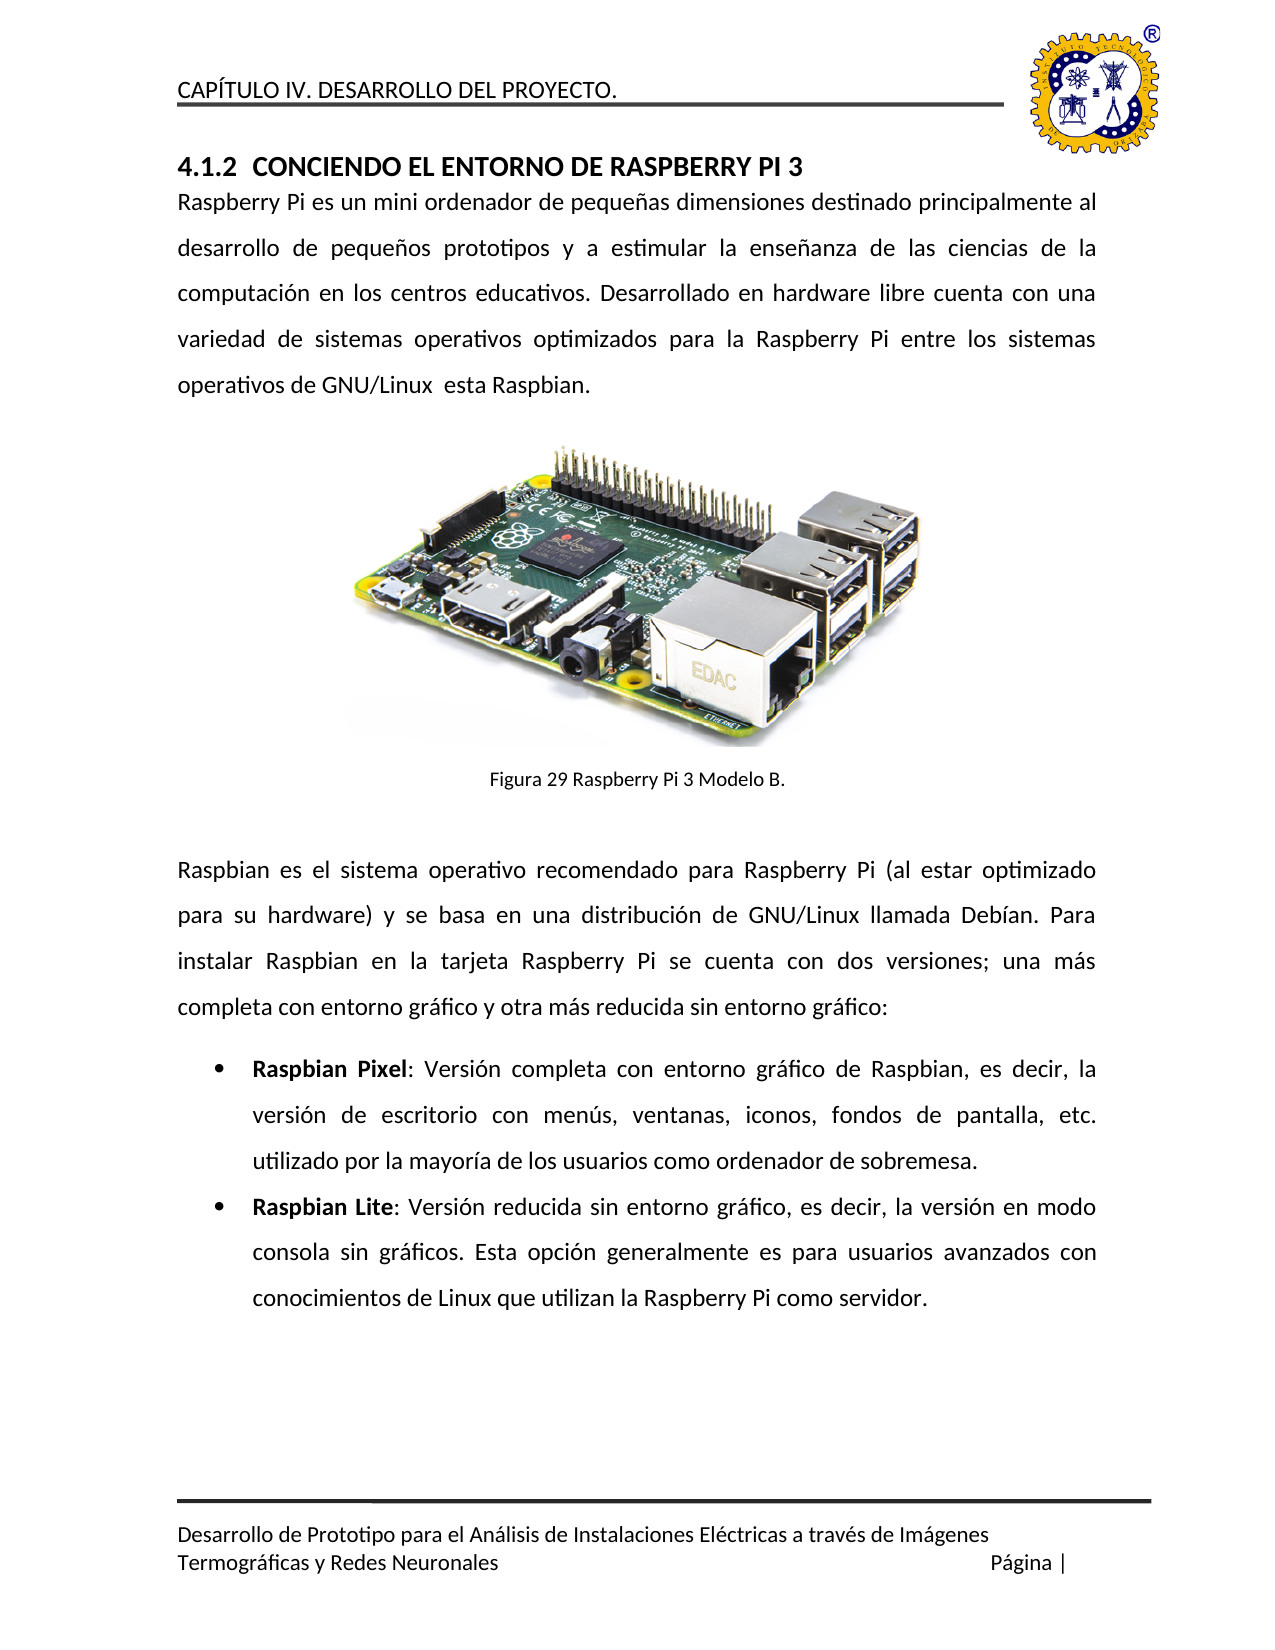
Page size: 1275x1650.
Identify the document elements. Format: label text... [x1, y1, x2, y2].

subtitle CONCIENDO EL ENTORNO DE RASPBERRY PI 3 [177, 148, 1098, 183]
text Figura 29 Raspberry Pi 3 Modelo B. [177, 766, 1098, 791]
list Raspbian Lite: Versión reducida sin entorno gráfico, es decir, la versión en modo consola sin gráficos. Esta opción generalmente es para usuarios avanzados con conocimientos de Linux que utilizan la Raspberry Pi como servidor. [215, 1191, 1098, 1313]
text Raspbian es el sistema operativo recomendado para Raspberry Pi (al estar optimizado para su hardware) y se basa en una distribución de GNU/Linux llamada Debían. Para instalar Raspbian en la tarjeta Raspberry Pi se cuenta con dos versiones; una más completa con entorno gráfico y otra más reducida sin entorno gráfico: [177, 854, 1098, 1022]
picture [342, 431, 933, 747]
picture [1029, 20, 1161, 155]
text Raspberry Pi es un mini ordenador de pequeñas dimensiones destinado principalmente al desarrollo de pequeños prototipos y a estimular la enseñanza de las ciencias de la computación en los centros educativos. Desarrollado en hardware libre cuenta con una variedad de sistemas operativos optimizados para la Raspberry Pi entre los sistemas operativos de GNU/Linux esta Raspbian. [177, 186, 1098, 399]
list Raspbian Pixel: Versión completa con entorno gráfico de Raspbian, es decir, la versión de escritorio con menús, ventanas, iconos, fondos de pantalla, etc. utilizado por la mayoría de los usuarios como ordenador de sobremesa. [215, 1053, 1098, 1176]
